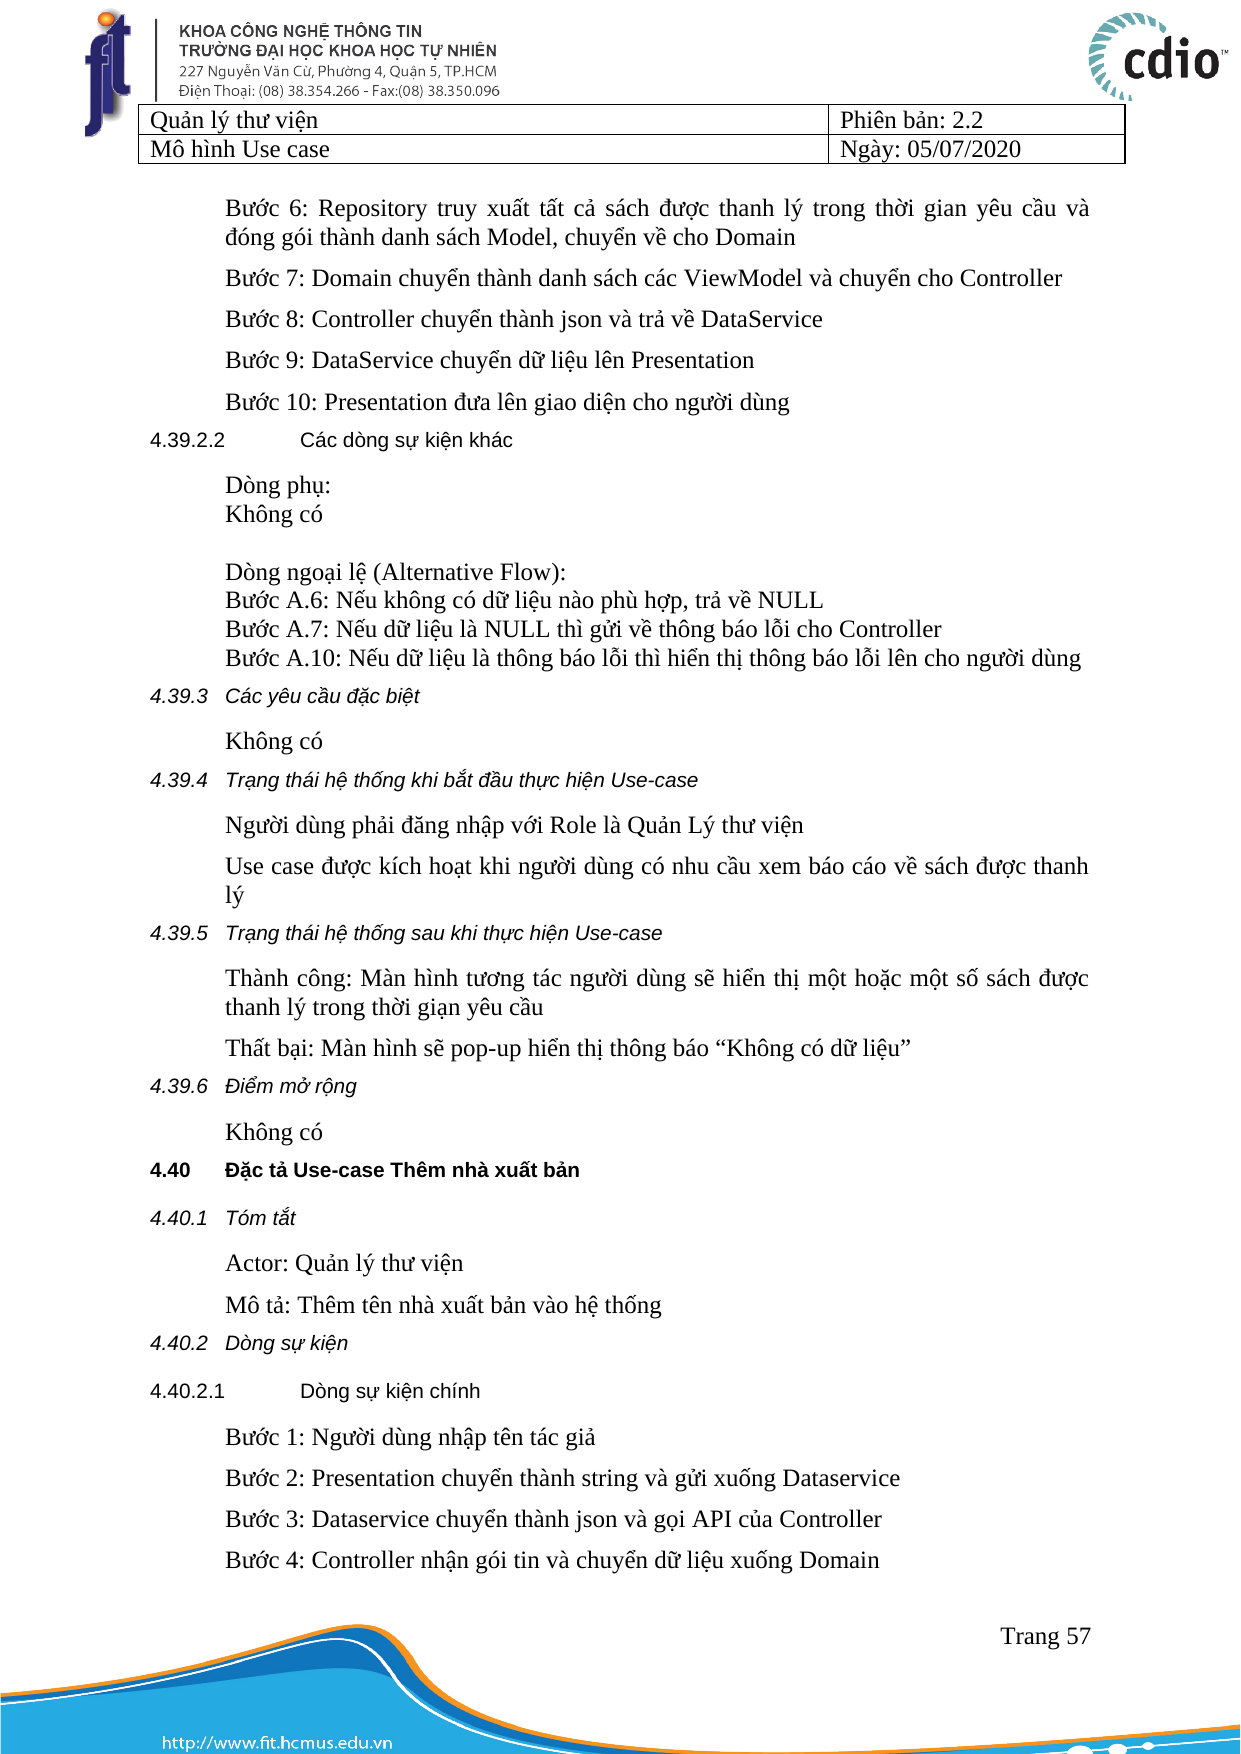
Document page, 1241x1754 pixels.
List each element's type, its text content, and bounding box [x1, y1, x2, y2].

picture [829, 105, 1124, 134]
text Bước 2: Presentation chuyển thành string và gửi xuống Dataservice [225, 1463, 1090, 1492]
subtitle Tóm tắt [150, 1206, 1090, 1230]
text Thất bại: Màn hình sẽ pop-up hiển thị thông báo “Không có dữ liệu” [225, 1033, 1090, 1062]
text Không có [225, 1117, 1090, 1145]
subtitle Điểm mở rộng [150, 1074, 1090, 1098]
text Không có [225, 726, 1090, 755]
text Mô tả: Thêm tên nhà xuất bản vào hệ thống [225, 1290, 1090, 1318]
text Bước A.7: Nếu dữ liệu là NULL thì gửi về thông báo lỗi cho Controller [150, 614, 1090, 643]
subtitle Đặc tả Use-case Thêm nhà xuất bản [150, 1158, 1090, 1182]
subtitle Dòng sự kiện [150, 1331, 1090, 1355]
text Thành công: Màn hình tương tác người dùng sẽ hiển thị một hoặc một số sách được thanh lý trong thời giạn yêu cầu [225, 963, 1090, 1021]
picture [139, 105, 828, 134]
text Bước 10: Presentation đưa lên giao diện cho người dùng [225, 387, 1090, 416]
picture [139, 135, 828, 161]
subtitle Trạng thái hệ thống sau khi thực hiện Use-case [150, 921, 1090, 945]
text Bước A.10: Nếu dữ liệu là thông báo lỗi thì hiển thị thông báo lỗi lên cho người dùng [150, 643, 1090, 672]
picture [0, 1621, 1241, 1754]
subtitle Trạng thái hệ thống khi bắt đầu thực hiện Use-case [150, 767, 1090, 791]
subtitle Các yêu cầu đặc biệt [150, 684, 1090, 708]
subtitle Dòng sự kiện chính [150, 1379, 1090, 1403]
subtitle Các dòng sự kiện khác [150, 428, 1090, 452]
text Bước 9: DataService chuyển dữ liệu lên Presentation [225, 346, 1090, 374]
text Dòng phụ: [150, 470, 1090, 499]
text Không có [150, 499, 1090, 528]
text Người dùng phải đăng nhập với Role là Quản Lý thư viện [225, 810, 1090, 838]
text Dòng ngoại lệ (Alternative Flow): [150, 557, 1090, 585]
text Bước A.6: Nếu không có dữ liệu nào phù hợp, trả về NULL [150, 585, 1090, 614]
text Bước 6: Repository truy xuất tất cả sách được thanh lý trong thời gian yêu cầu và đóng gói thành danh sách Model, chuyển về cho Domain [225, 193, 1090, 251]
text Actor: Quản lý thư viện [225, 1248, 1090, 1277]
text Bước 1: Người dùng nhập tên tác giả [225, 1422, 1090, 1450]
picture [829, 135, 1124, 161]
text Bước 3: Dataservice chuyển thành json và gọi API của Controller [225, 1504, 1090, 1533]
text Use case được kích hoạt khi người dùng có nhu cầu xem báo cáo về sách được thanh lý [225, 851, 1090, 908]
picture [61, 1, 1241, 161]
text Bước 8: Controller chuyển thành json và trả về DataService [225, 304, 1090, 333]
text Bước 7: Domain chuyển thành danh sách các ViewModel và chuyển cho Controller [225, 263, 1090, 292]
text Bước 4: Controller nhận gói tin và chuyển dữ liệu xuống Domain [225, 1545, 1090, 1574]
